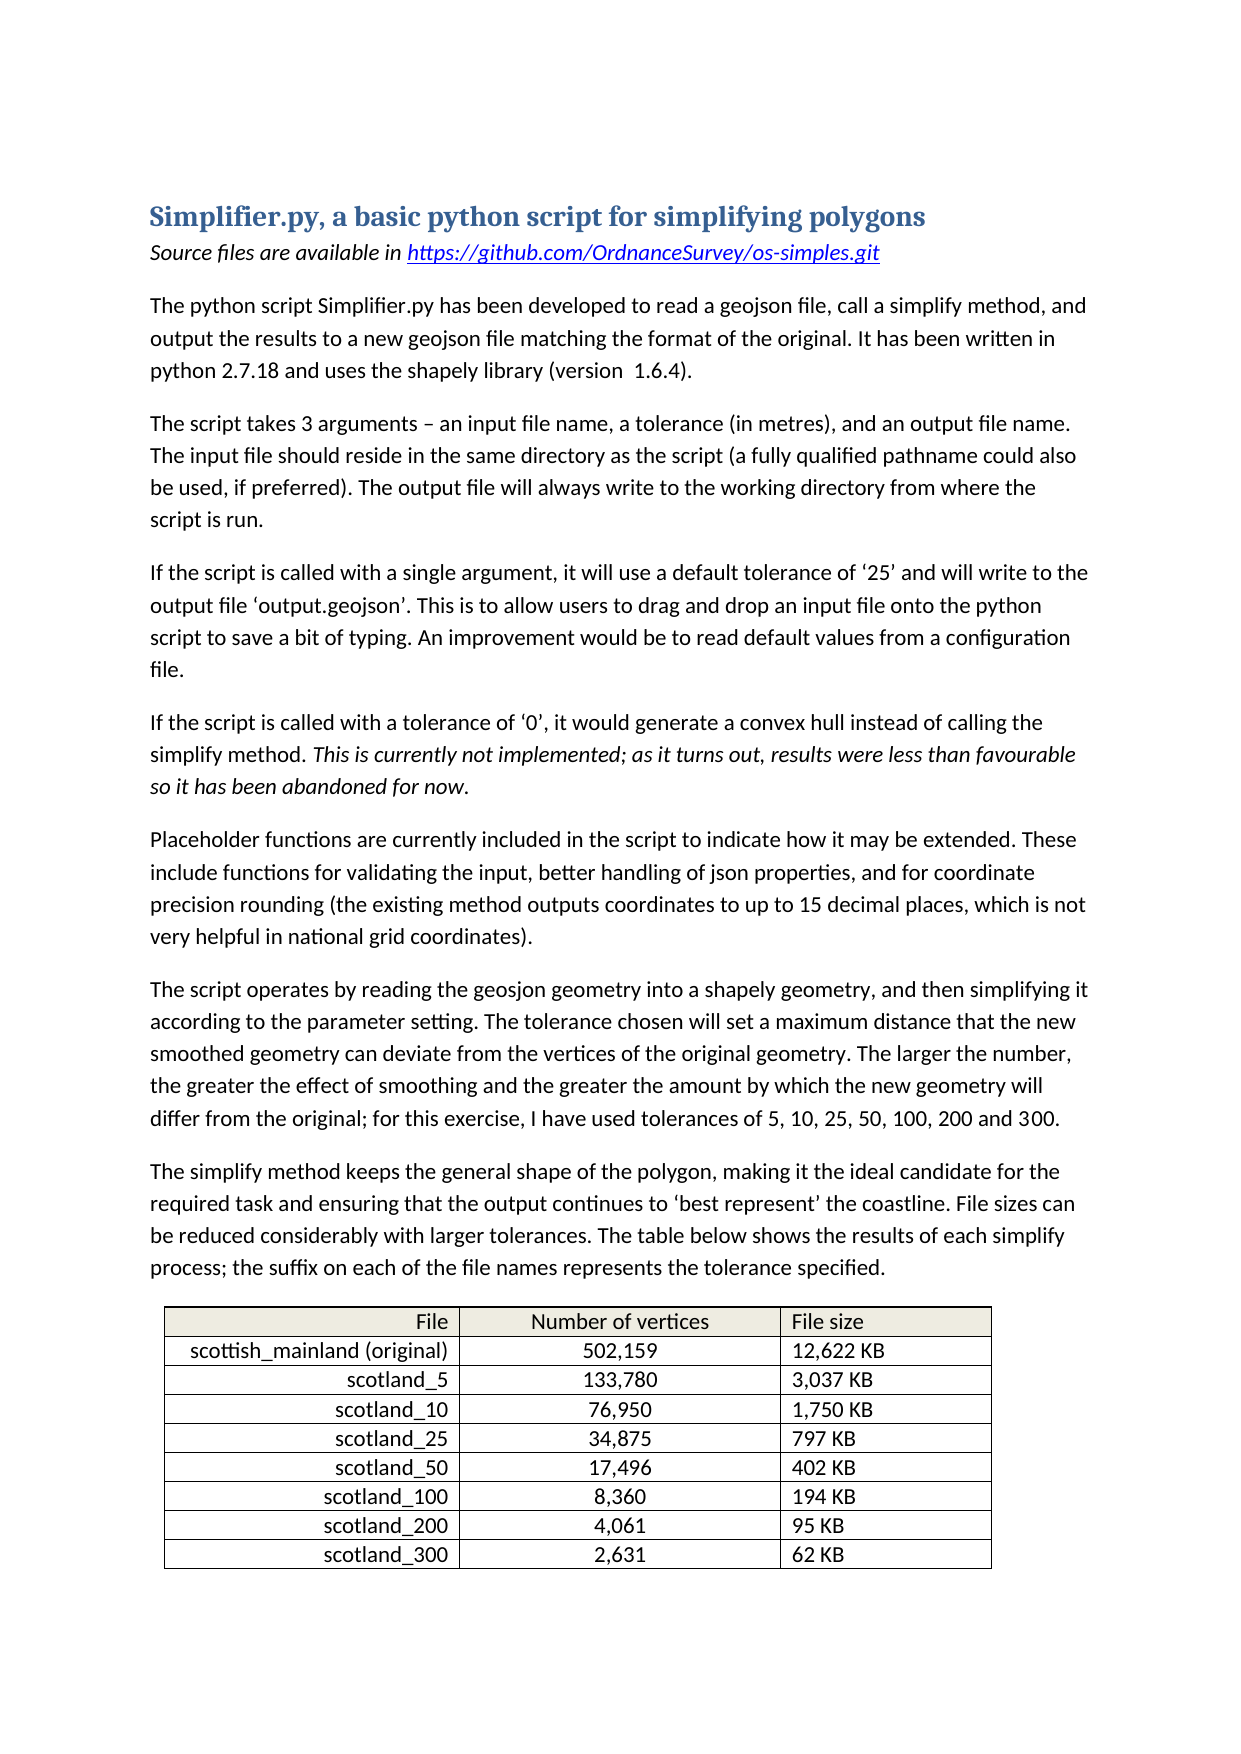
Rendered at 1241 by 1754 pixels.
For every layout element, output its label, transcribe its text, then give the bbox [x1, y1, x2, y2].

table_cell 402 KB [781, 1453, 991, 1481]
table_cell scotland_200 [165, 1511, 459, 1539]
table_cell 502,159 [460, 1337, 780, 1364]
table_cell 4,061 [460, 1511, 780, 1539]
table_cell scotland_50 [165, 1453, 459, 1481]
table_cell scotland_10 [165, 1395, 459, 1423]
text The script takes 3 arguments – an input file name, a tolerance (in metres), and an output file name. The input file should reside in the same directory as the script (a fully qualified pathname could also be used, if preferred). The output file will always write to the working directory from where the script is run. [150, 409, 1090, 533]
table_cell 194 KB [781, 1482, 991, 1510]
table_cell 95 KB [781, 1511, 991, 1539]
table_cell scotland_25 [165, 1424, 459, 1452]
text If the script is called with a tolerance of ‘0’, it would generate a convex hull instead of calling the simplify method. This is currently not implemented; as it turns out, results were less than favourable so it has been abandoned for now. [150, 708, 1090, 801]
table_header File size [781, 1308, 991, 1336]
table_cell 17,496 [460, 1453, 780, 1481]
table_cell scottish_mainland (original) [165, 1337, 459, 1364]
table_cell 1,750 KB [781, 1395, 991, 1423]
table_cell scotland_300 [165, 1540, 459, 1568]
table_cell 797 KB [781, 1424, 991, 1452]
table_cell 34,875 [460, 1424, 780, 1452]
table_cell 62 KB [781, 1540, 991, 1568]
text The python script Simplifier.py has been developed to read a geojson file, call a simplify method, and output the results to a new geojson file matching the format of the original. It has been written in python 2.7.18 and uses the shapely library (version 1.6.4). [150, 292, 1090, 384]
table_header File [165, 1308, 459, 1336]
table_cell scotland_100 [165, 1482, 459, 1510]
table_cell 76,950 [460, 1395, 780, 1423]
table_header Number of vertices [460, 1308, 780, 1336]
table_cell 2,631 [460, 1540, 780, 1568]
text Placeholder functions are currently included in the script to indicate how it may be extended. These include functions for validating the input, better handling of json properties, and for coordinate precision rounding (the existing method outputs coordinates to up to 15 decimal places, which is not very helpful in national grid coordinates). [150, 826, 1090, 950]
table_cell scotland_5 [165, 1366, 459, 1394]
table_cell 133,780 [460, 1366, 780, 1394]
text Source files are available in https://github.com/OrdnanceSurvey/os-simples.git [150, 238, 1090, 267]
subtitle Simplifier.py, a basic python script for simplifying polygons [150, 200, 1090, 233]
text If the script is called with a single argument, it will use a default tolerance of ‘25’ and will write to the output file ‘output.geojson’. This is to allow users to drag and drop an input file onto the python script to save a bit of typing. An improvement would be to read default values from a configuration file. [150, 558, 1090, 683]
table_cell 3,037 KB [781, 1366, 991, 1394]
table_cell 8,360 [460, 1482, 780, 1510]
text The script operates by reading the geosjon geometry into a shapely geometry, and then simplifying it according to the parameter setting. The tolerance chosen will set a maximum distance that the new smoothed geometry can deviate from the vertices of the original geometry. The larger the number, the greater the effect of smoothing and the greater the amount by which the new geometry will differ from the original; for this exercise, I have used tolerances of 5, 10, 25, 50, 100, 200 and 300. [150, 975, 1090, 1132]
text The simplify method keeps the general shape of the polygon, making it the ideal candidate for the required task and ensuring that the output continues to ‘best represent’ the coastline. File sizes can be reduced considerably with larger tolerances. The table below shows the results of each simplify process; the suffix on each of the file names represents the tolerance specified. [150, 1157, 1090, 1281]
table_cell 12,622 KB [781, 1337, 991, 1364]
